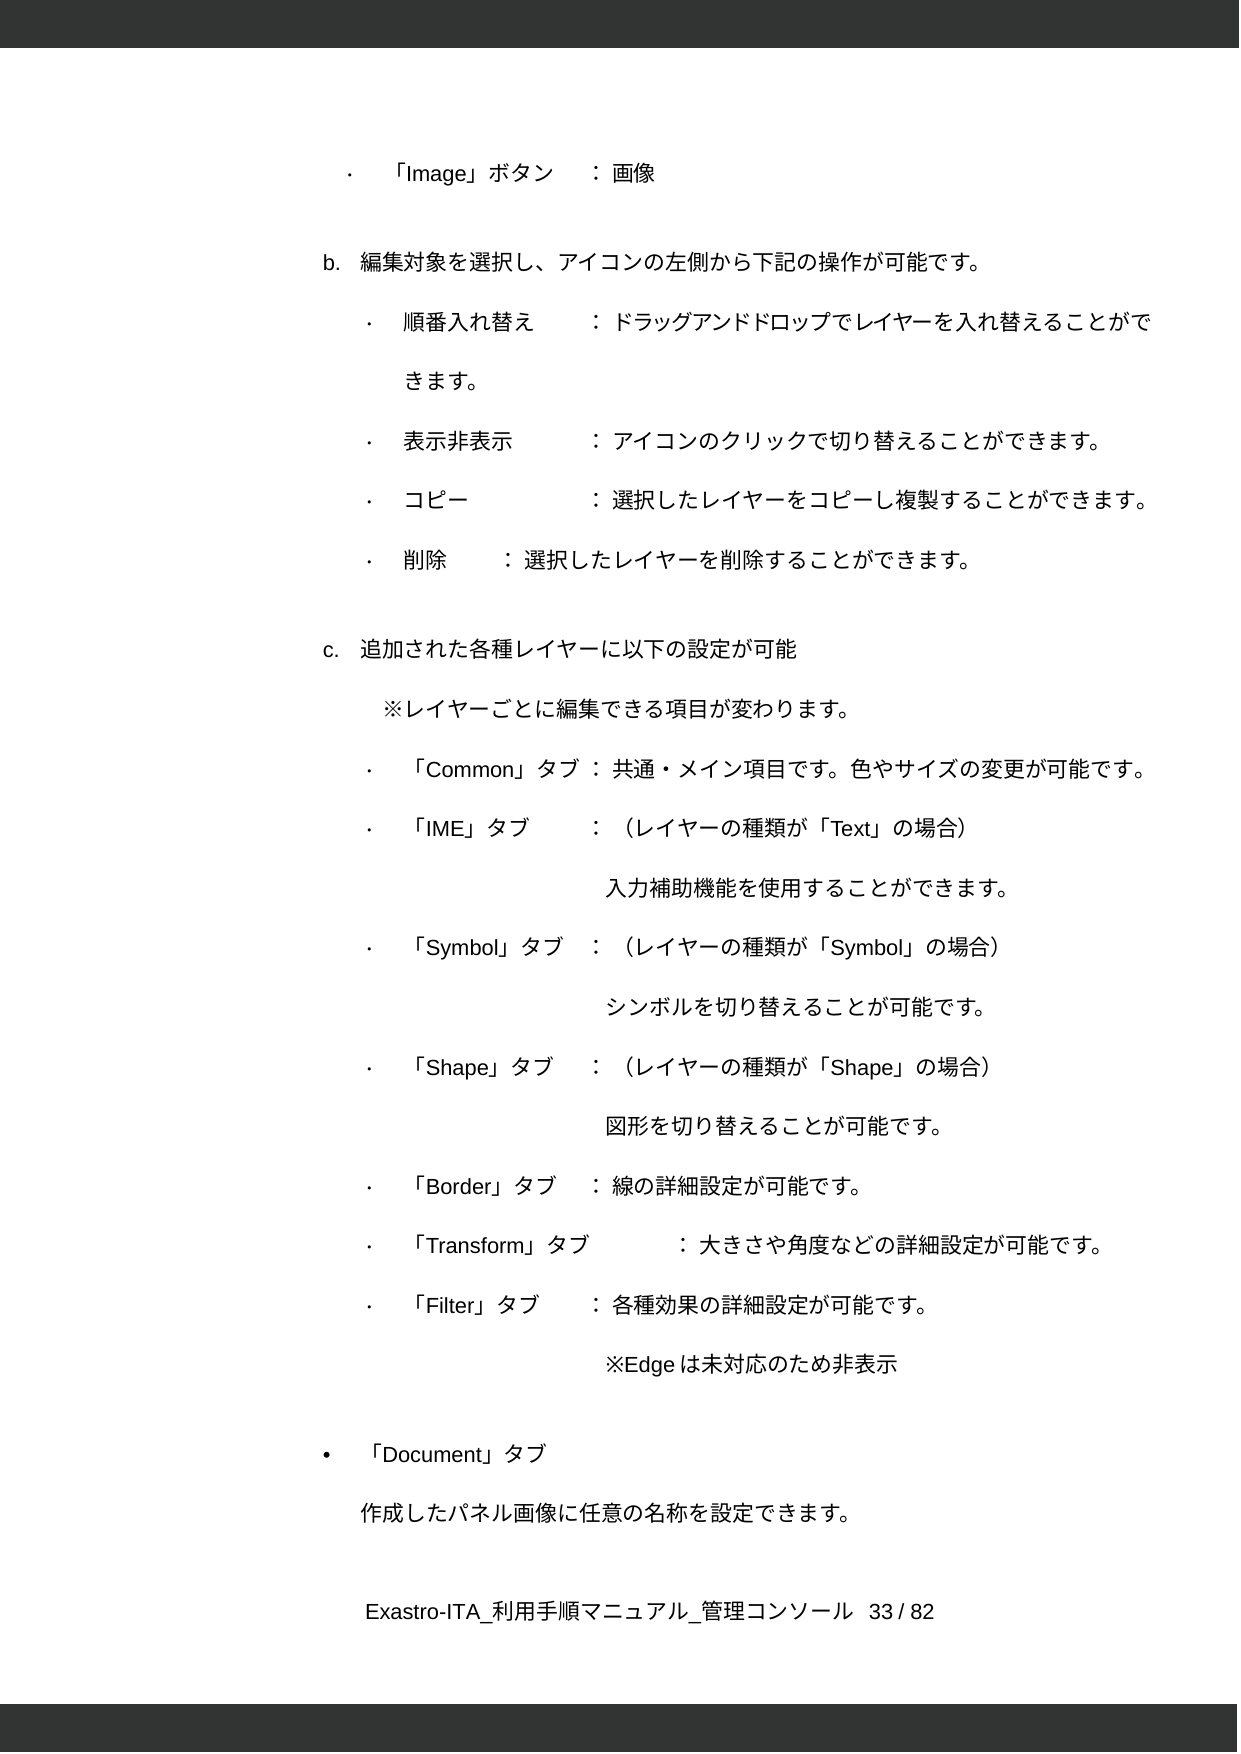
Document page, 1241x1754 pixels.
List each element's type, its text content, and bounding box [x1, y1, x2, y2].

list 表示非表示 ： アイコンのクリックで切り替えることができます。 [366, 410, 1152, 469]
list 「Symbol」タブ ： （レイヤーの種類が「Symbol」の場合） [366, 916, 1152, 976]
list 削除 ： 選択したレイヤーを削除することができます。 [366, 529, 1152, 589]
list 順番入れ替え ： ドラッグアンドドロップでレイヤーを入れ替えることができます。 [366, 291, 1152, 410]
picture [0, 1704, 1237, 1752]
list 「Border」タブ ： 線の詳細設定が可能です。 [366, 1155, 1152, 1214]
list 「Image」ボタン ： 画像 [347, 142, 1152, 201]
list 「Document」タブ 作成したパネル画像に任意の名称を設定できます。 [323, 1423, 1152, 1542]
list 編集対象を選択し、アイコンの左側から下記の操作が可能です。 [323, 231, 1152, 291]
list 「Shape」タブ ： （レイヤーの種類が「Shape」の場合） [366, 1036, 1152, 1095]
list 追加された各種レイヤーに以下の設定が可能 ※レイヤーごとに編集できる項目が変わります。 [323, 618, 1152, 738]
list コピー ： 選択したレイヤーをコピーし複製することができます。 [366, 469, 1152, 529]
text 入力補助機能を使用することができます。 [585, 857, 1152, 916]
list 「Common」タブ ： 共通・メイン項目です。色やサイズの変更が可能です。 [366, 738, 1152, 797]
list 「IME」タブ ： （レイヤーの種類が「Text」の場合） [366, 797, 1152, 857]
text シンボルを切り替えることが可能です。 [579, 976, 1152, 1036]
text 図形を切り替えることが可能です。 [585, 1095, 1152, 1155]
list 「Filter」タブ ： 各種効果の詳細設定が可能です。 [366, 1274, 1152, 1333]
text ※Edgeは未対応のため非表示 [579, 1333, 1152, 1393]
list 「Transform」タブ ： 大きさや角度などの詳細設定が可能です。 [366, 1214, 1152, 1274]
picture [0, 0, 1239, 48]
